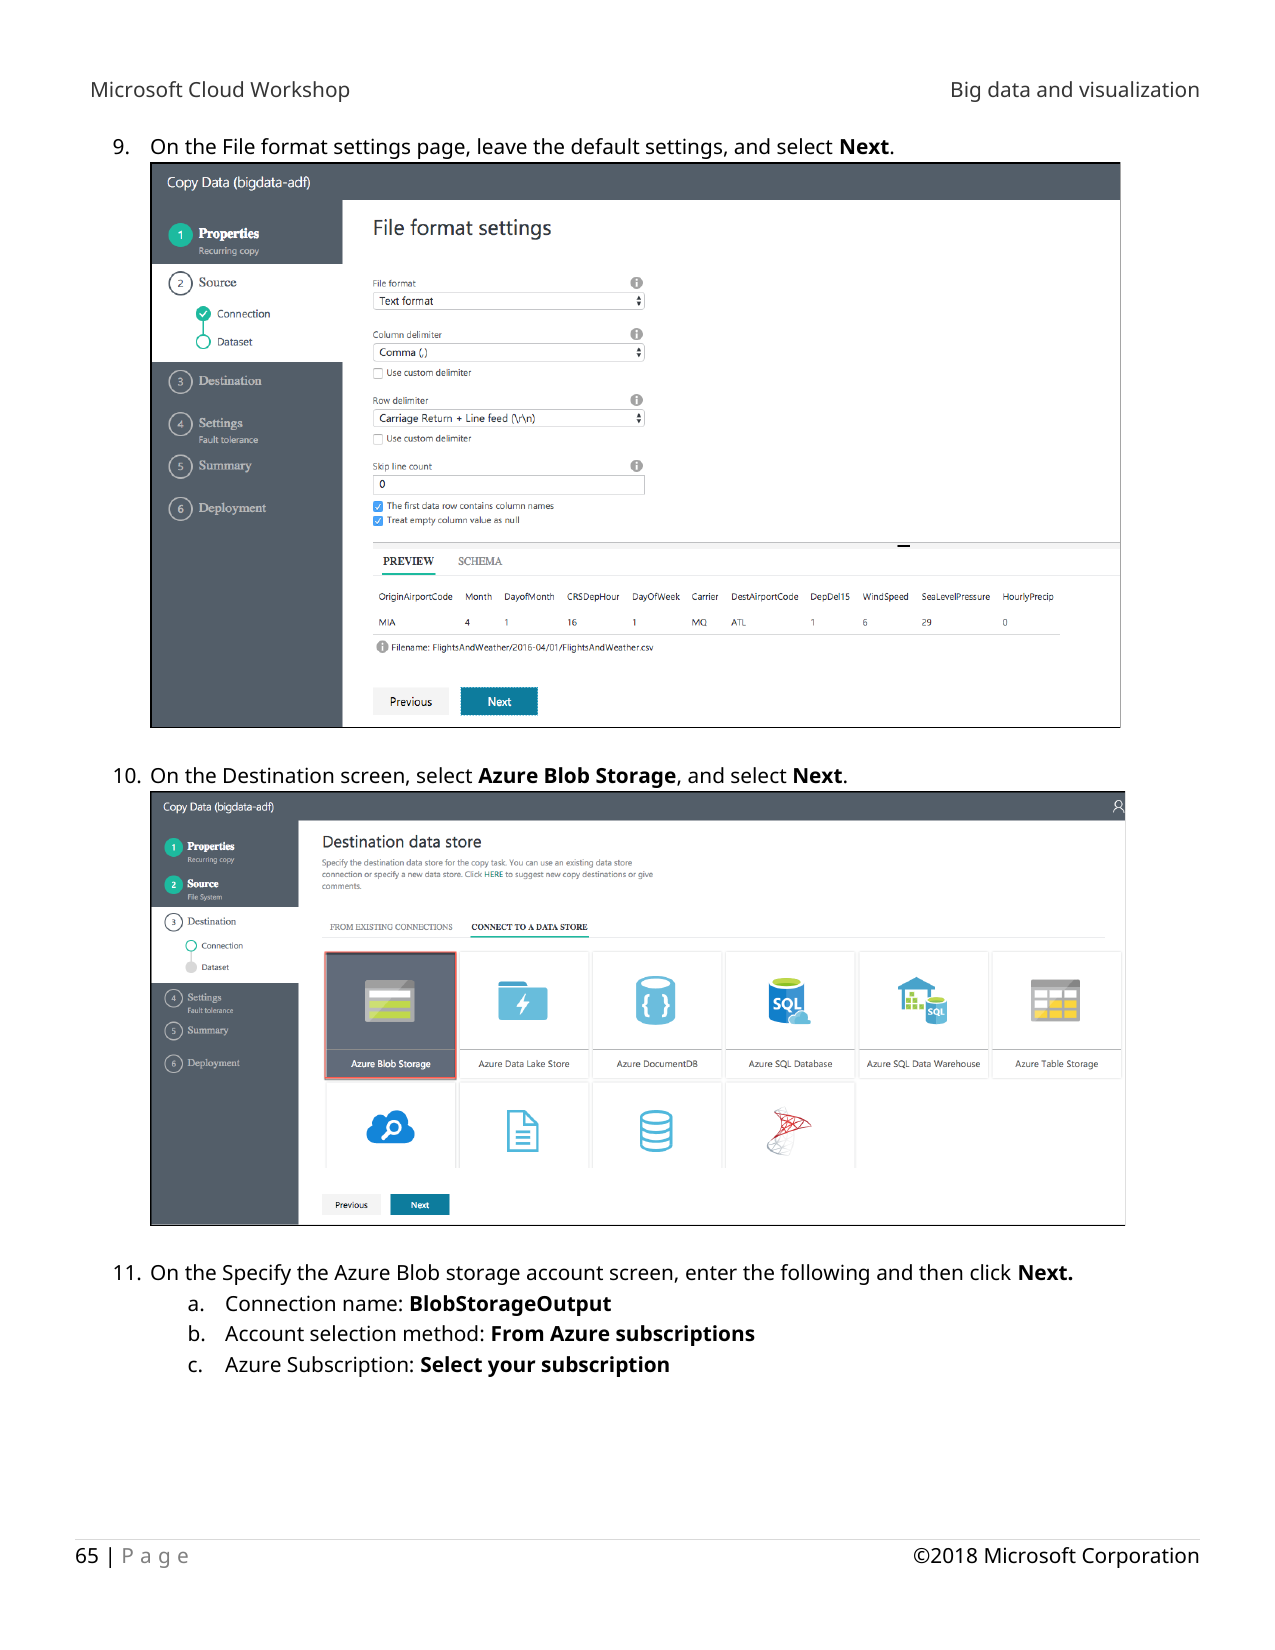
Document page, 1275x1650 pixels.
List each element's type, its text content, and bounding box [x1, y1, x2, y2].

list Azure Subscription: Select your subscription [187, 1350, 1200, 1379]
list Account selection method: From Azure subscriptions [187, 1319, 1200, 1348]
picture [150, 791, 1125, 1226]
list On the Specify the Azure Blob storage account screen, enter the following and then click Next. [112, 1258, 1200, 1287]
picture [150, 162, 1121, 728]
list Connection name: BlobStorageOutput [187, 1289, 1200, 1317]
